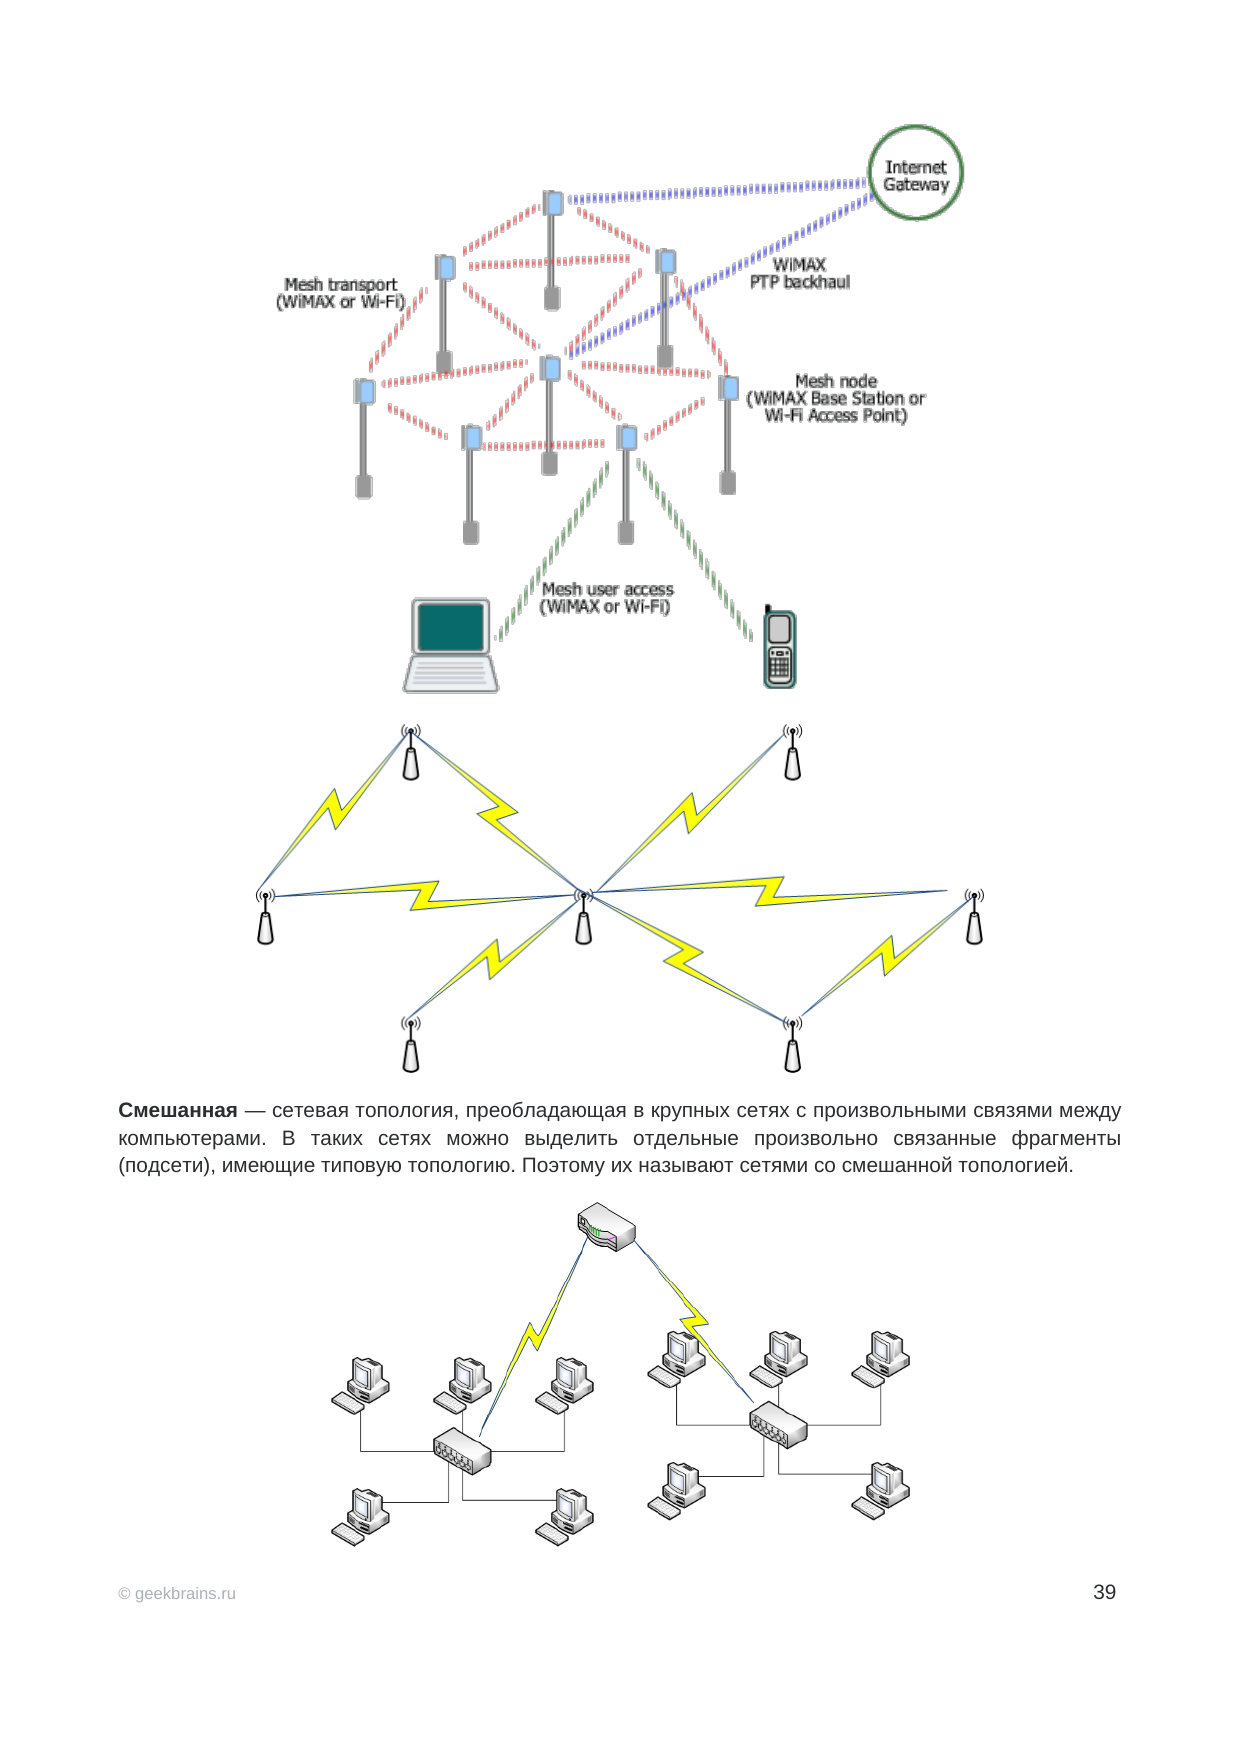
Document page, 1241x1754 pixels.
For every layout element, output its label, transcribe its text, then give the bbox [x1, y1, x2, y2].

picture [268, 118, 972, 700]
picture [254, 723, 986, 1074]
text Смешанная — сетевая топология, преобладающая в крупных сетях с произвольными связями между компьютерами. В таких сетях можно выделить отдельные произвольно связанные фрагменты (подсети), имеющие типовую топологию. Поэтому их называют сетями со смешанной топологией. [118, 1098, 1122, 1177]
picture [330, 1201, 911, 1548]
